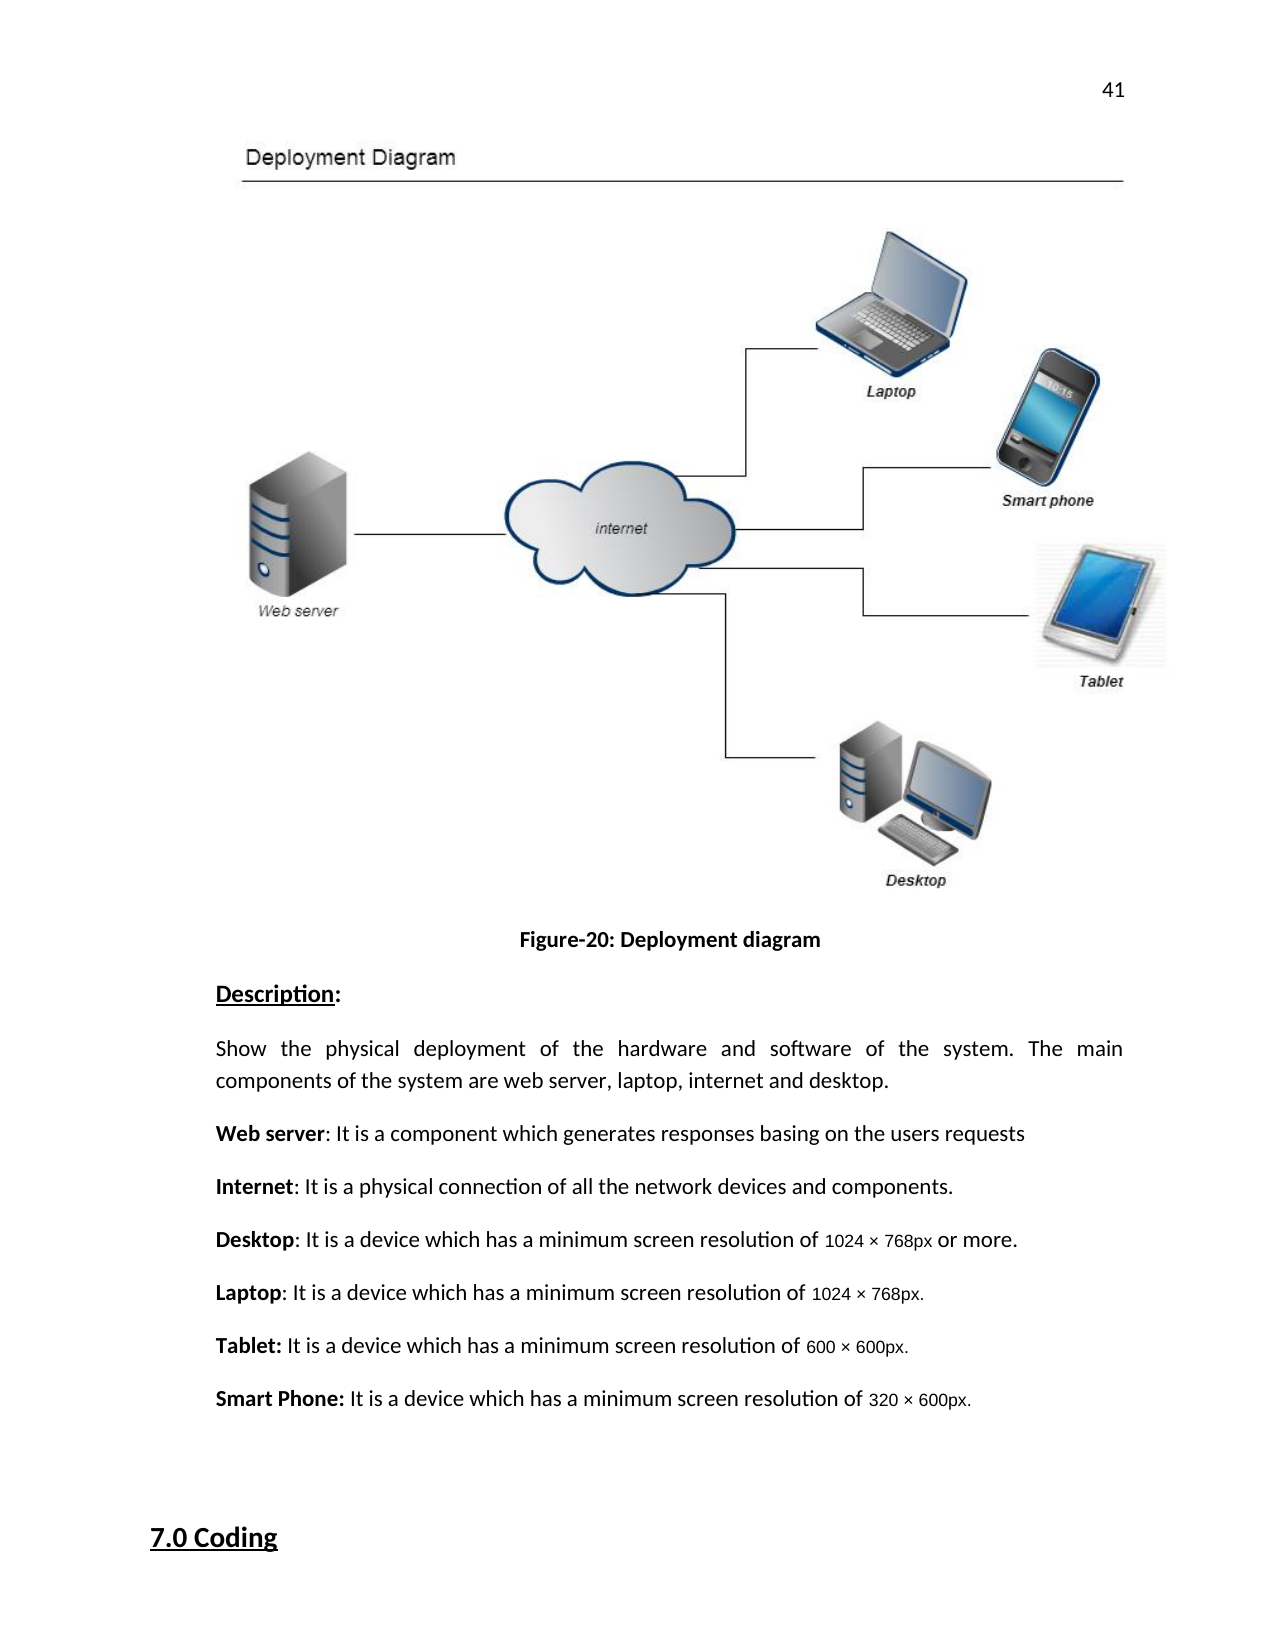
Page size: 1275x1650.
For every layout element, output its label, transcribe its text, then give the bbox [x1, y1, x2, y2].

text Description: [216, 978, 1125, 1008]
list Figure-20: Deployment diagram [216, 925, 1125, 953]
text Smart Phone: It is a device which has a minimum screen resolution of 320 × 600px. [338, 1384, 1125, 1412]
picture [215, 131, 1191, 921]
text Tablet: It is a device which has a minimum screen resolution of 600 × 600px. [216, 1331, 1125, 1359]
text Internet: It is a physical connection of all the network devices and components. [216, 1172, 1125, 1200]
text Show the physical deployment of the hardware and software of the system. The main components of the system are web server, laptop, internet and desktop. [216, 1034, 1125, 1094]
text Desktop: It is a device which has a minimum screen resolution of 1024 × 768px or more. [216, 1225, 1125, 1253]
text Laptop: It is a device which has a minimum screen resolution of 1024 × 768px. [216, 1278, 1125, 1306]
list 7.0 Coding [150, 1519, 1125, 1555]
text Web server: It is a component which generates responses basing on the users requests [216, 1119, 1125, 1147]
